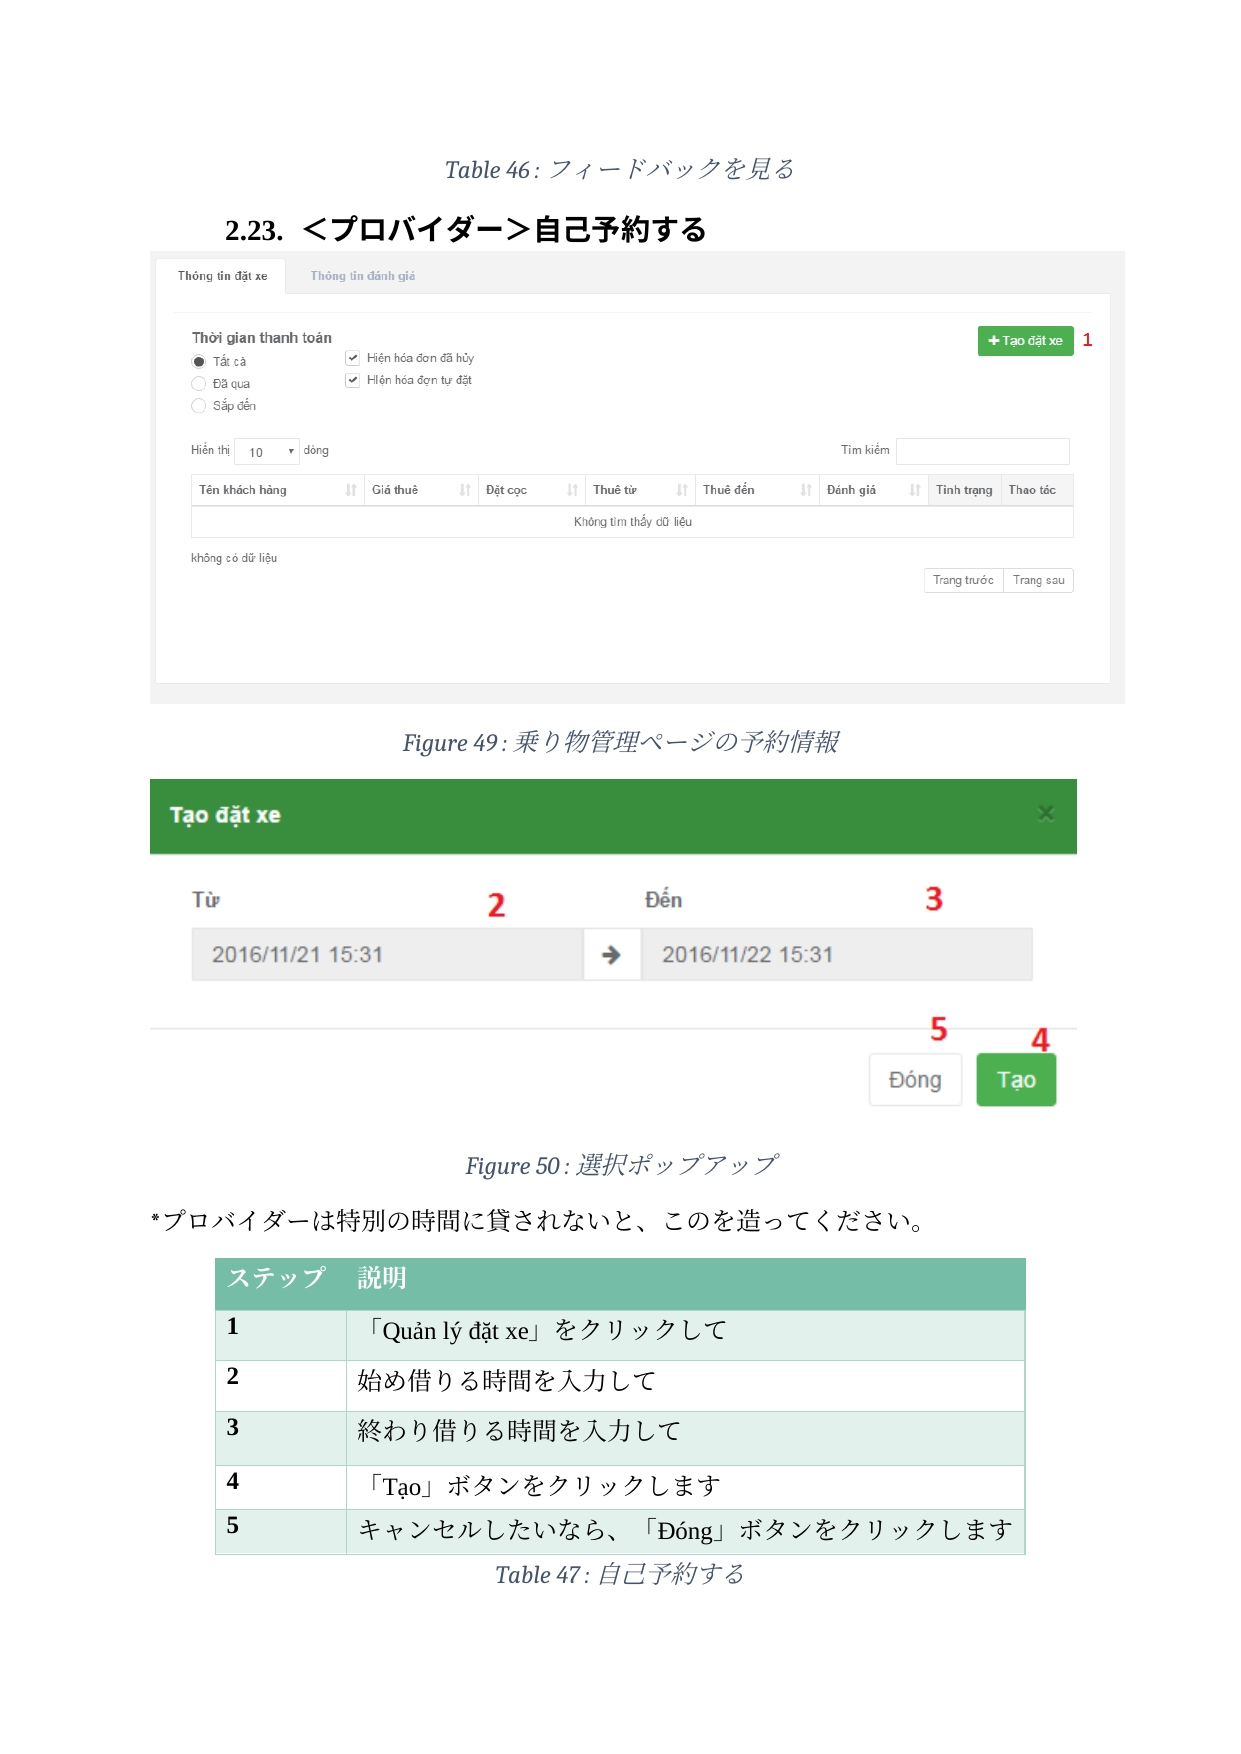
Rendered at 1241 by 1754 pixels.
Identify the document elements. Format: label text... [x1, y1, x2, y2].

picture [150, 251, 1125, 704]
table_header 説明 [347, 1259, 1024, 1310]
table_cell 始め借りる時間を入力して [347, 1361, 1024, 1411]
text *プロバイダーは特別の時間に貸されないと、このを造ってください。 [150, 1202, 1090, 1238]
subtitle ＜プロバイダー＞自己予約する [225, 207, 1090, 249]
text Figure 50 : 選択ポップアップ [150, 1145, 1090, 1181]
table_cell 2 [216, 1361, 346, 1411]
text Table 47 : 自己予約する [150, 1554, 1090, 1591]
picture [150, 779, 1077, 1127]
table_cell 1 [216, 1311, 346, 1360]
table_cell キャンセルしたいなら、「Đóng」ボタンをクリックします [347, 1510, 1024, 1553]
text Table 46 : フィードバックを見る [150, 150, 1090, 186]
table_cell 「Tạo」ボタンをクリックします [347, 1466, 1024, 1509]
table_cell 5 [216, 1510, 346, 1553]
table_cell 終わり借りる時間を入力して [347, 1412, 1024, 1465]
text Figure 49 : 乗り物管理ページの予約情報 [150, 723, 1090, 759]
table_cell 「Quản lý đặt xe」をクリックして [347, 1311, 1024, 1360]
table_header ステップ [216, 1259, 346, 1310]
table_cell 3 [216, 1412, 346, 1465]
table_cell 4 [216, 1466, 346, 1509]
